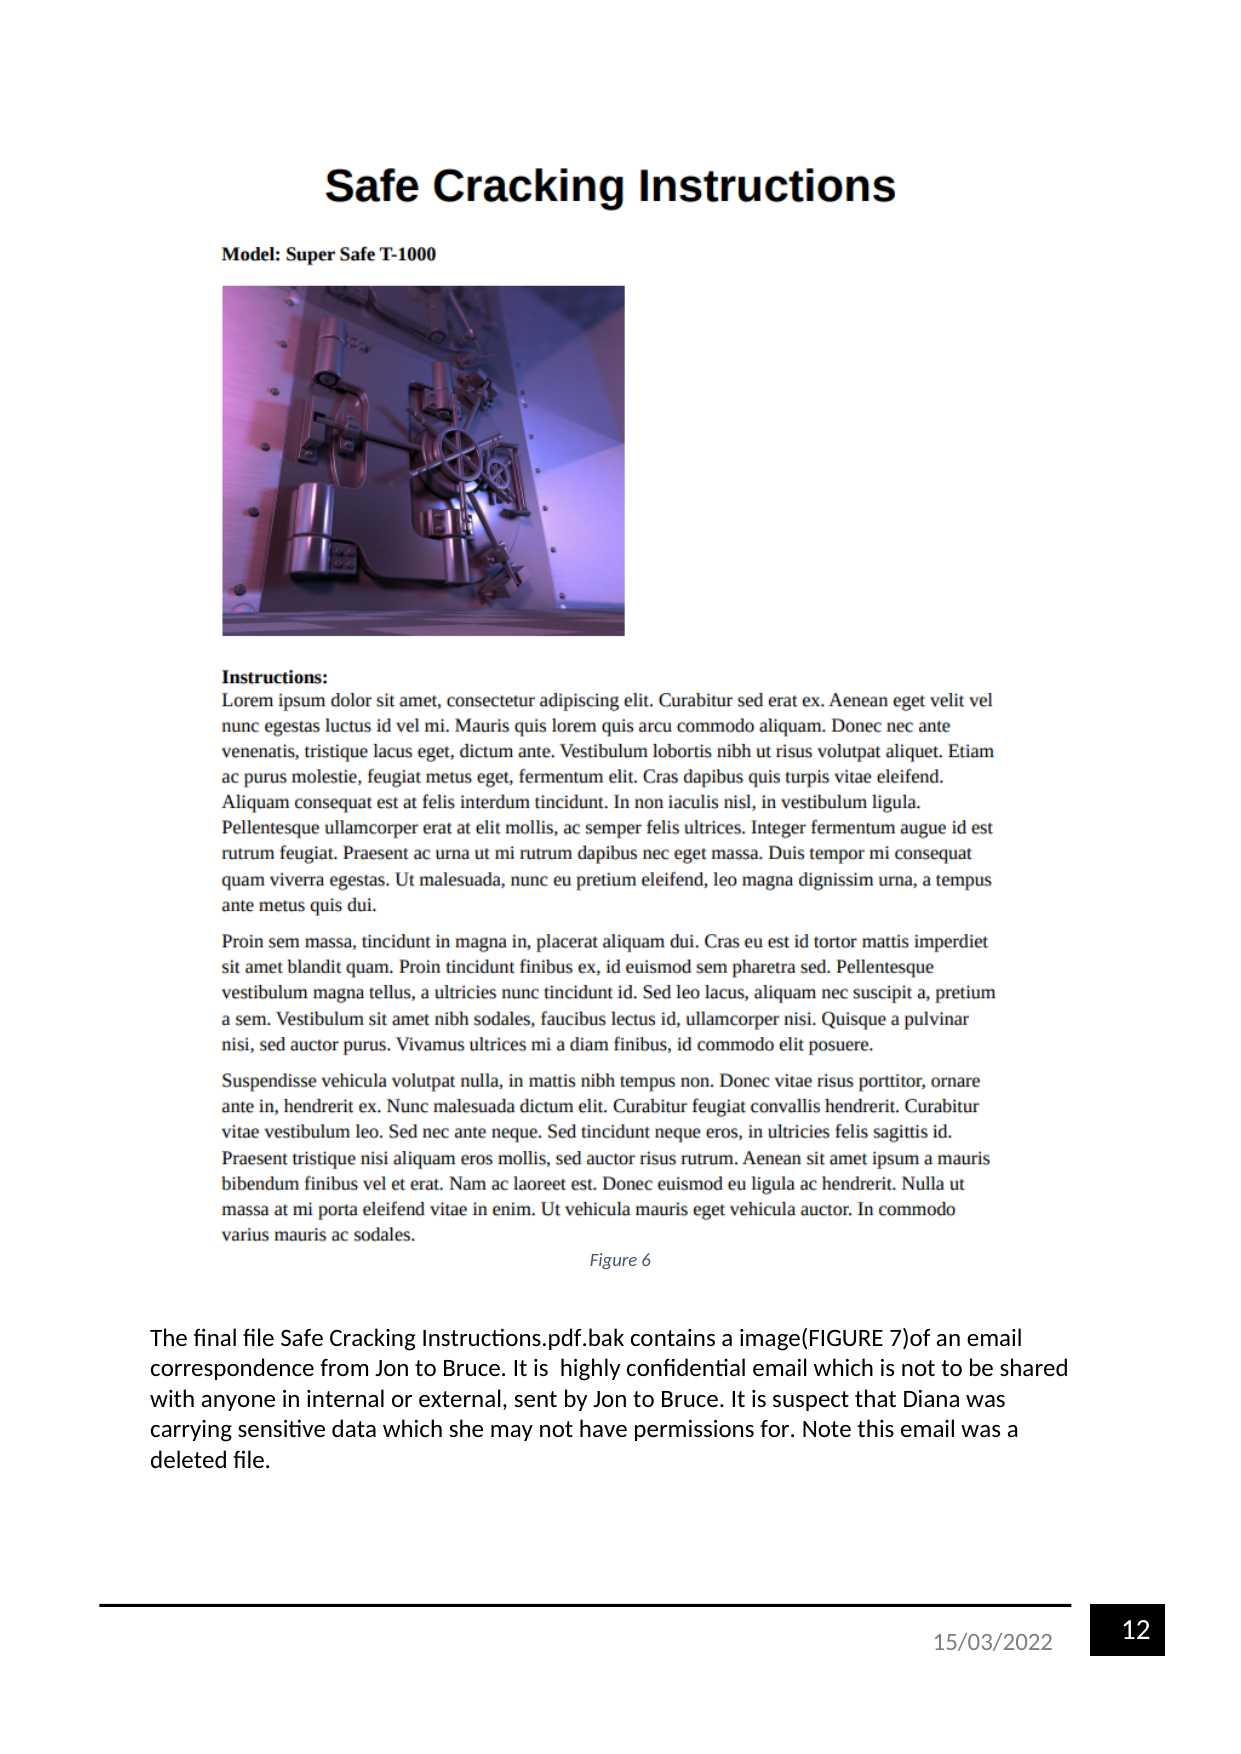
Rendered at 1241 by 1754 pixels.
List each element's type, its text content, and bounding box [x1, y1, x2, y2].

text Figure 6 [150, 1248, 1090, 1271]
picture [208, 150, 1032, 1248]
text The final file Safe Cracking Instructions.pdf.bak contains a image(FIGURE 7)of an email correspondence from Jon to Bruce. It is highly confidential email which is not to be shared with anyone in internal or external, sent by Jon to Bruce. It is suspect that Diana was carrying sensitive data which she may not have permissions for. Note this email was a deleted file. [150, 1322, 1090, 1475]
